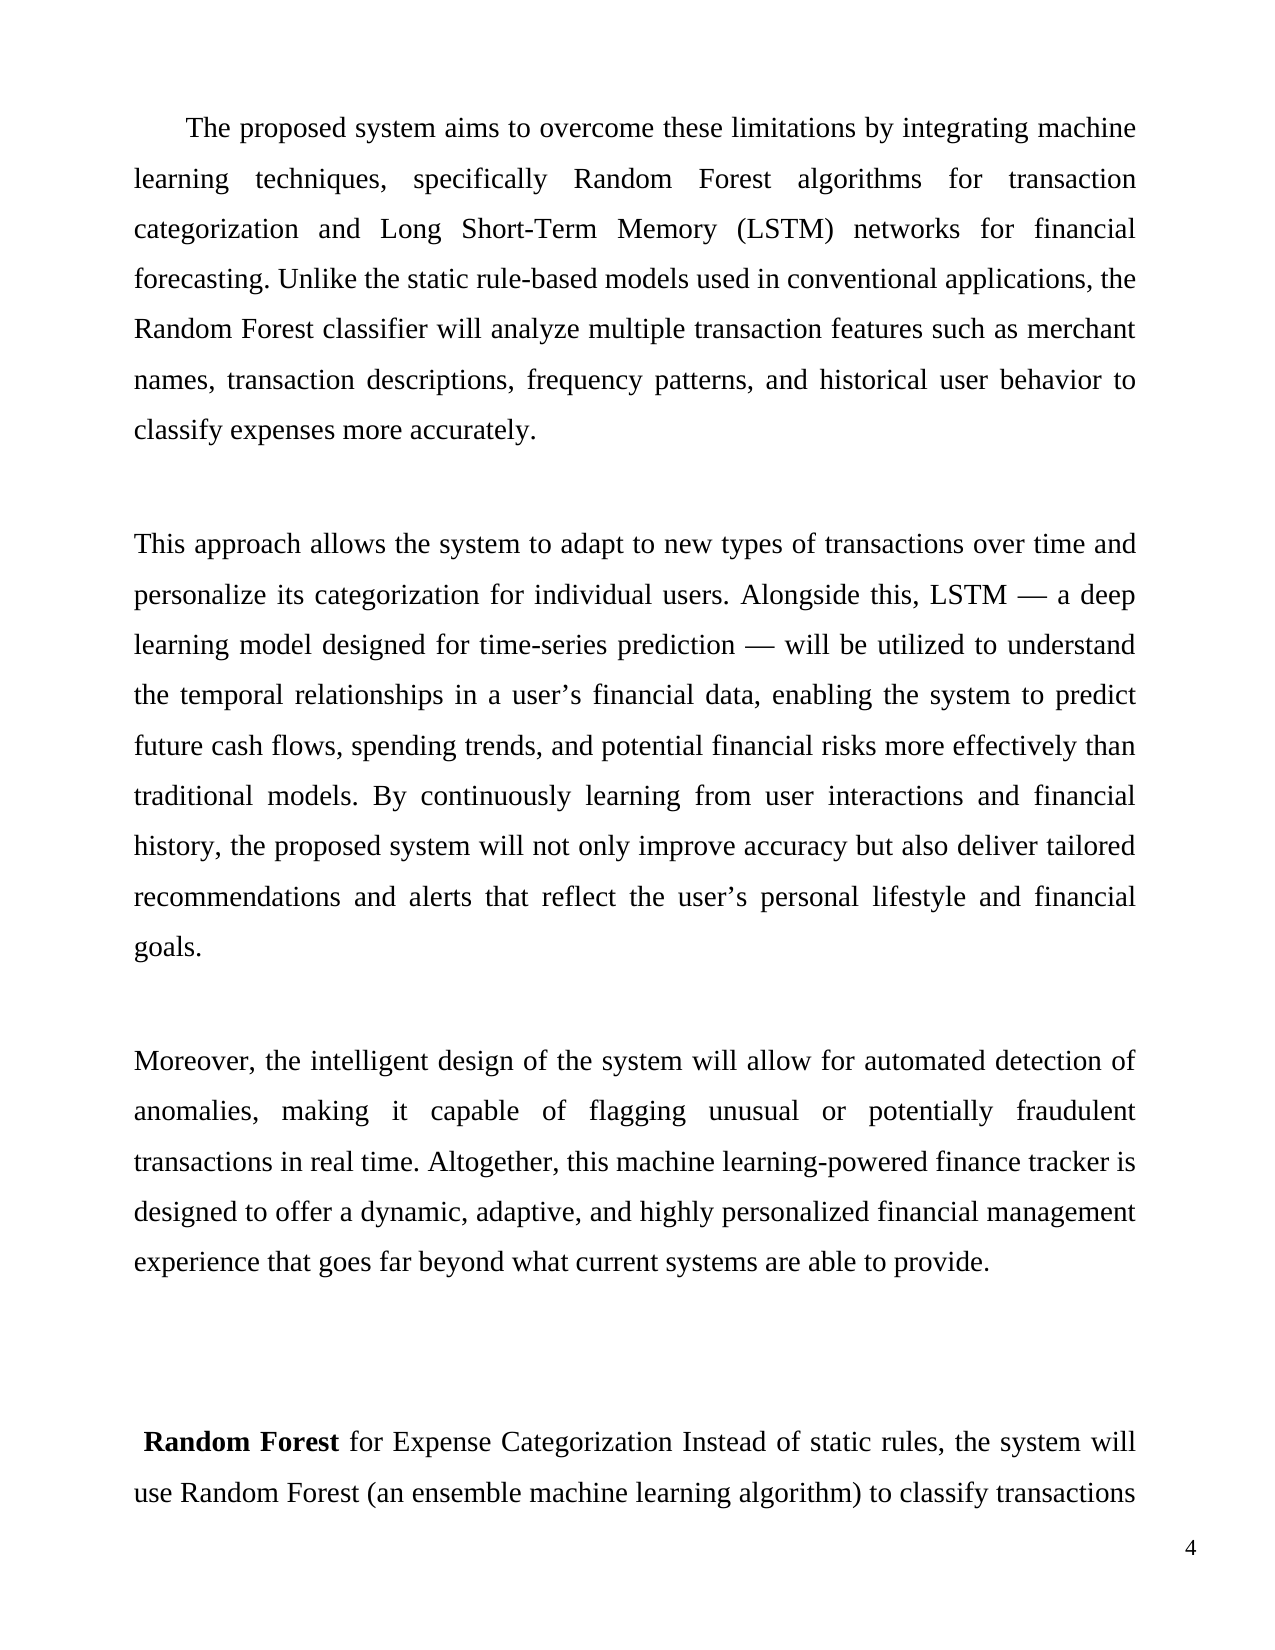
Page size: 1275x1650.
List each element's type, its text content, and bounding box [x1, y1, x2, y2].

text This approach allows the system to adapt to new types of transactions over time and personalize its categorization for individual users. Alongside this, LSTM — a deep learning model designed for time-series prediction — will be utilized to understand the temporal relationships in a user’s financial data, enabling the system to predict future cash flows, spending trends, and potential financial risks more effectively than traditional models. By continuously learning from user interactions and financial history, the proposed system will not only improve accuracy but also deliver tailored recommendations and alerts that reflect the user’s personal lifestyle and financial goals. [133, 526, 1137, 962]
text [133, 1424, 1137, 1508]
text Moreover, the intelligent design of the system will allow for automated detection of anomalies, making it capable of flagging unusual or potentially fraudulent transactions in real time. Altogether, this machine learning-powered finance tracker is designed to offer a dynamic, adaptive, and highly personalized financial management experience that goes far beyond what current systems are able to provide. [133, 1043, 1137, 1279]
text The proposed system aims to overcome these limitations by integrating machine learning techniques, specifically Random Forest algorithms for transaction categorization and Long Short-Term Memory (LSTM) networks for financial forecasting. Unlike the static rule-based models used in conventional applications, the Random Forest classifier will analyze multiple transaction features such as merchant names, transaction descriptions, frequency patterns, and historical user behavior to classify expenses more accurately. [133, 110, 1137, 446]
